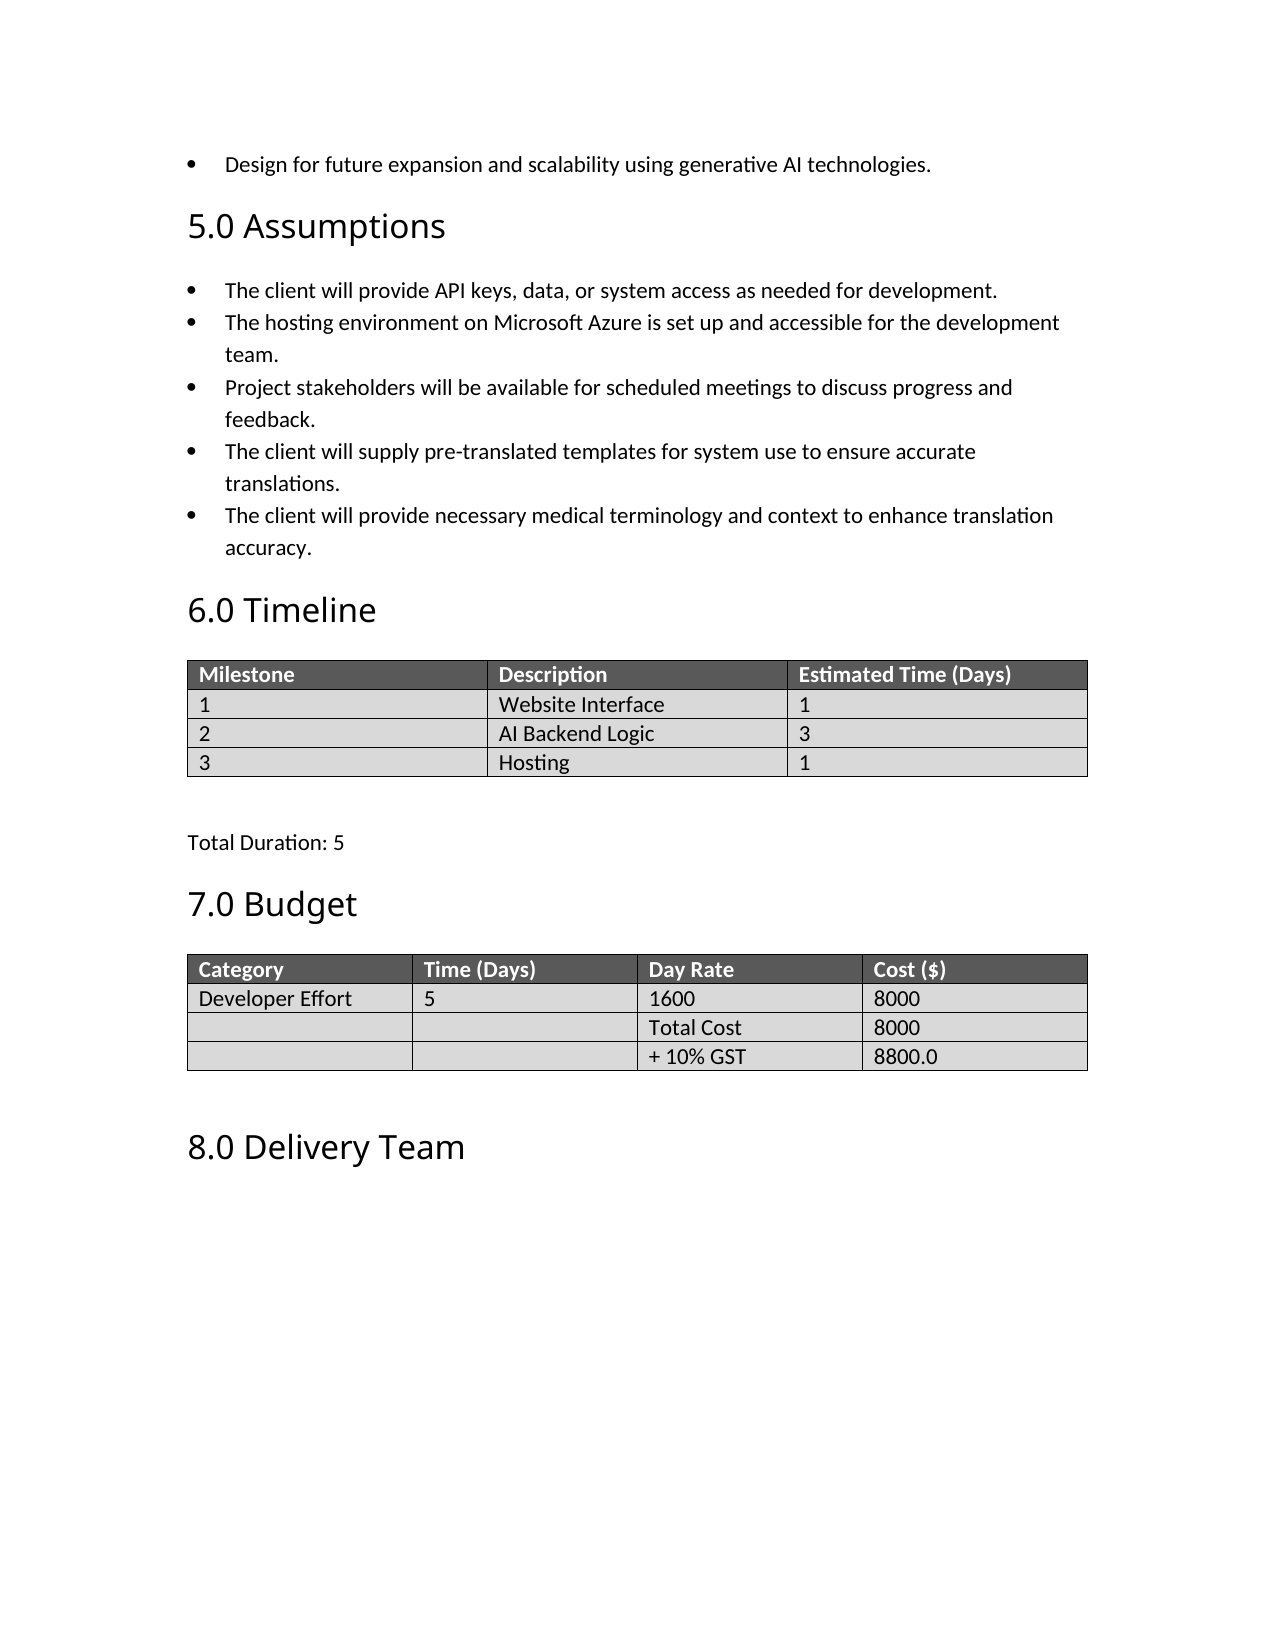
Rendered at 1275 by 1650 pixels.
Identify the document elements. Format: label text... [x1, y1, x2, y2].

list The client will provide necessary medical terminology and context to enhance translation accuracy. [187, 501, 1087, 562]
text 8.0 Delivery Team [187, 1071, 1087, 1169]
list Project stakeholders will be available for scheduled meetings to discuss progress and feedback. [187, 373, 1087, 433]
table_header Cost ($) [863, 955, 1087, 983]
table_cell 1 [788, 748, 1087, 776]
table_cell 3 [788, 719, 1087, 747]
table_cell AI Backend Logic [488, 719, 787, 747]
table_cell 1 [788, 690, 1087, 718]
table_cell + 10% GST [638, 1042, 862, 1070]
table_cell [413, 1042, 637, 1070]
list The client will supply pre-translated templates for system use to ensure accurate translations. [187, 437, 1087, 497]
table_cell 3 [188, 748, 487, 776]
table_cell 1 [188, 690, 487, 718]
list The hosting environment on Microsoft Azure is set up and accessible for the development team. [187, 308, 1087, 368]
table_cell Website Interface [488, 690, 787, 718]
table_cell Hosting [488, 748, 787, 776]
table_header Description [488, 661, 787, 689]
table_header Time (Days) [413, 955, 637, 983]
text 7.0 Budget [187, 881, 1087, 926]
text 5.0 Assumptions [187, 203, 1087, 248]
list Design for future expansion and scalability using generative AI technologies. [187, 150, 1087, 178]
table_cell Developer Effort [188, 984, 412, 1012]
table_cell 8000 [863, 984, 1087, 1012]
table_cell Total Cost [638, 1013, 862, 1041]
table_cell 2 [188, 719, 487, 747]
list The client will provide API keys, data, or system access as needed for development. [187, 276, 1087, 304]
table_cell [188, 1013, 412, 1041]
table_header Day Rate [638, 955, 862, 983]
table_cell 1600 [638, 984, 862, 1012]
table_header Estimated Time (Days) [788, 661, 1087, 689]
table_cell 8000 [863, 1013, 1087, 1041]
table_header Milestone [188, 661, 487, 689]
table_header Category [188, 955, 412, 983]
table_cell [188, 1042, 412, 1070]
table_cell [413, 1013, 637, 1041]
table_cell 5 [413, 984, 637, 1012]
table_cell 8800.0 [863, 1042, 1087, 1070]
text 6.0 Timeline [187, 587, 1087, 632]
text Total Duration: 5 [187, 828, 1087, 856]
